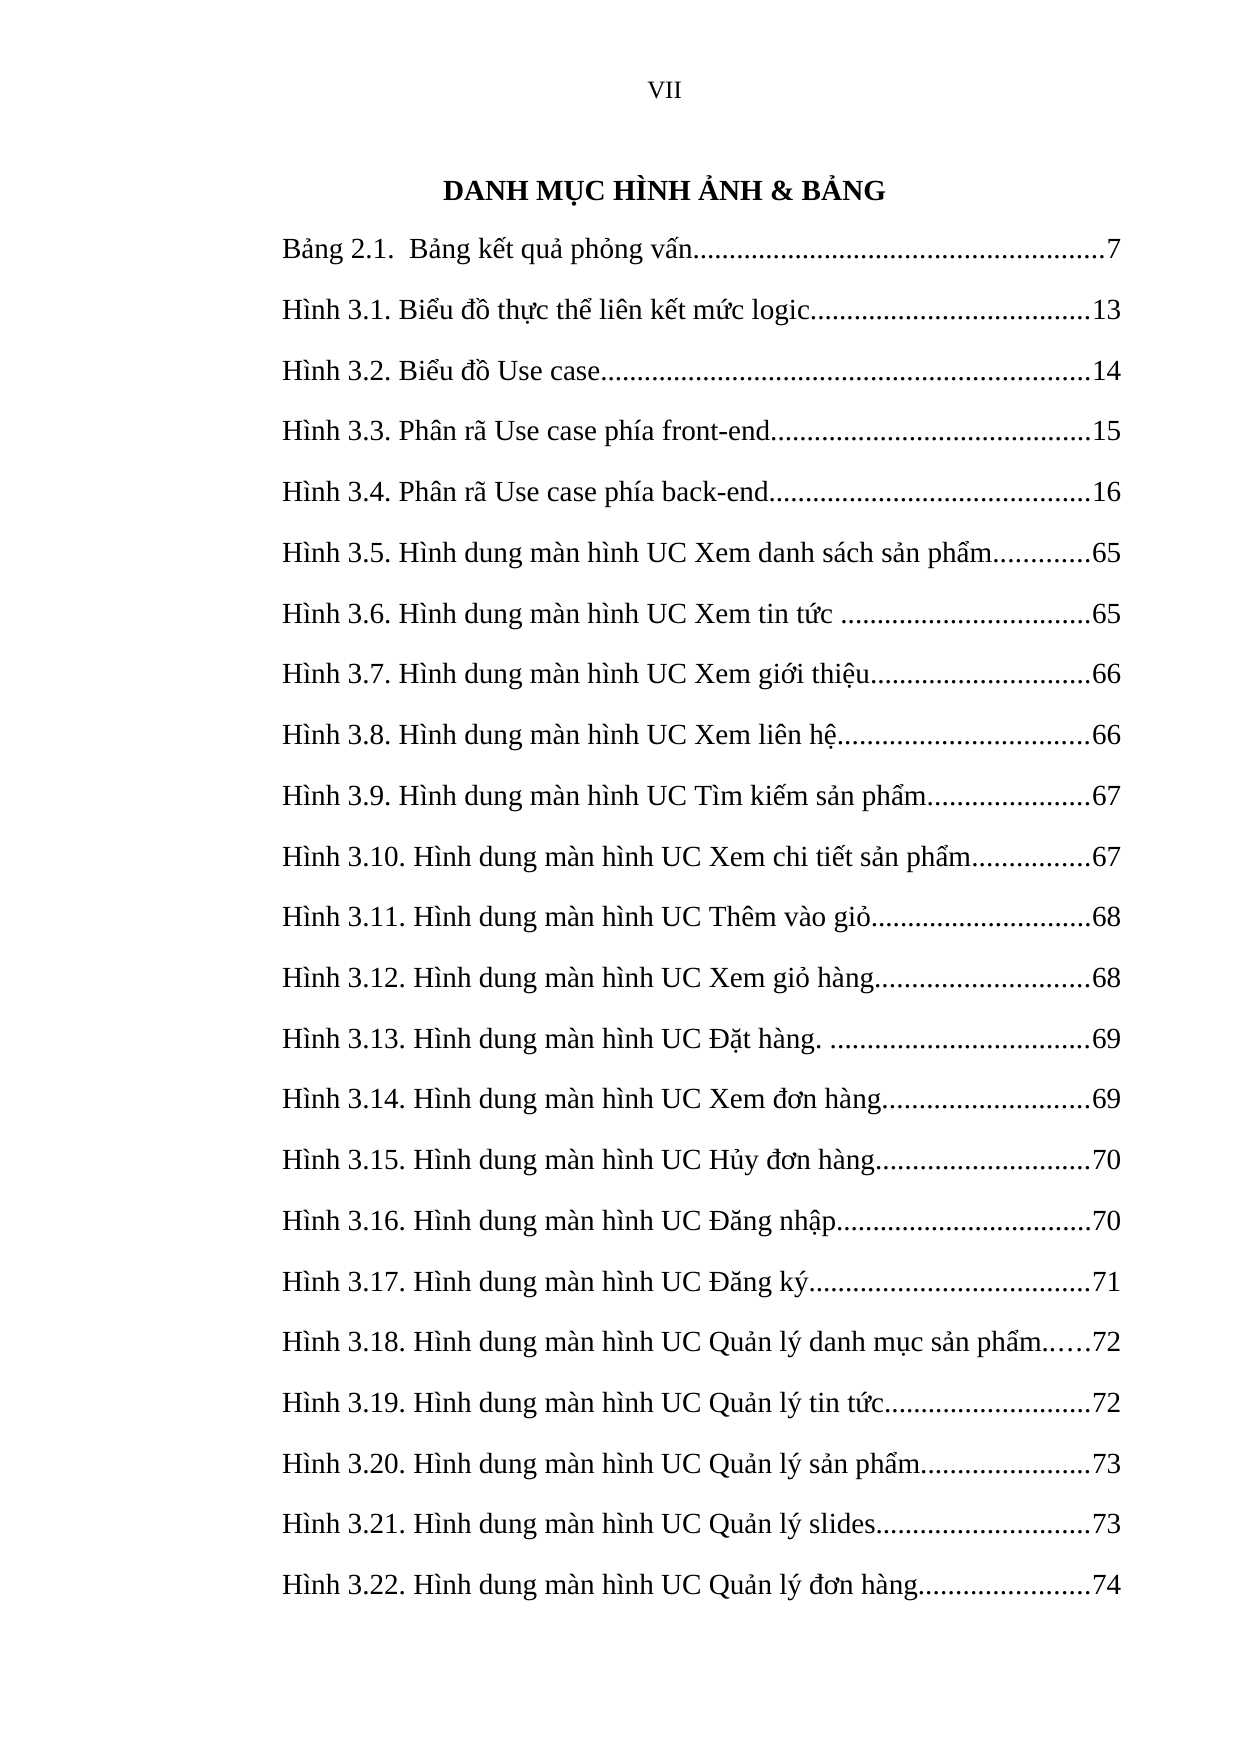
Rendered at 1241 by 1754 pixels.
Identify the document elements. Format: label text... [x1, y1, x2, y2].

subtitle DANH MỤC HÌNH ẢNH & BẢNG [207, 173, 1122, 206]
